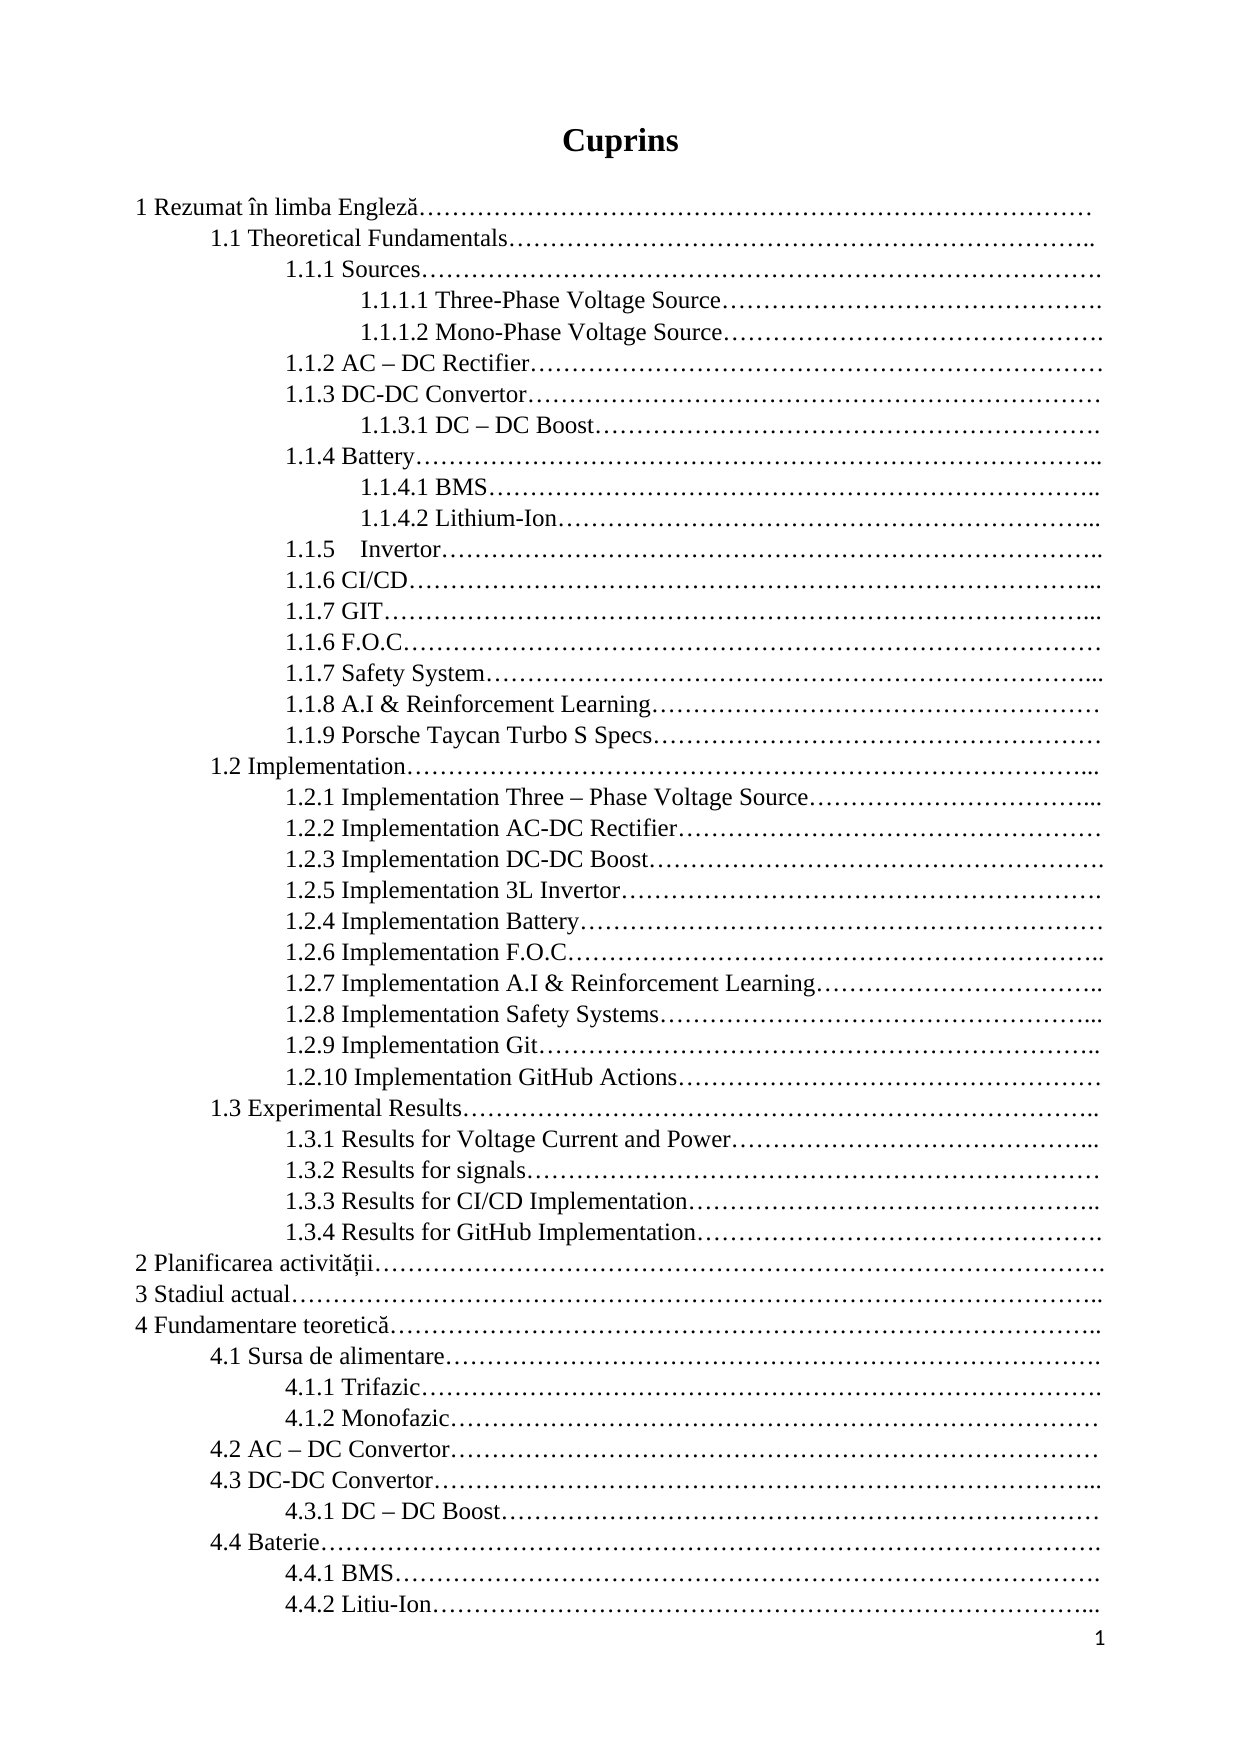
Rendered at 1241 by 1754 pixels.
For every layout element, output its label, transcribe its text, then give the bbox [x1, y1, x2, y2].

text 1.1.7 Safety System………………………………………………………………... [285, 658, 1105, 687]
text 1.1.6 CI/CD………………………………………………………………………... [285, 565, 1105, 594]
text 1.1.7 GIT…………………………………………………………………………... [285, 596, 1105, 625]
text 1.2.6 Implementation F.O.C……………………………………………………….. [285, 937, 1105, 966]
text 4.4 Baterie…………………………………………………………………………………. [210, 1527, 1105, 1556]
text 1.3 Experimental Results………………………………………………………………….. [210, 1093, 1105, 1121]
text 1.1.9 Porsche Taycan Turbo S Specs……………………………………………… [285, 720, 1105, 749]
text 4.1.1 Trifazic………………………………………………………………………. [285, 1372, 1105, 1401]
text 1.3.2 Results for signals…………………………………………………………… [285, 1155, 1105, 1183]
text 1.2.5 Implementation 3L Invertor…………………………………………………. [285, 875, 1105, 904]
text 4 Fundamentare teoretică………………………………………………………………………….. [135, 1310, 1105, 1339]
text 1.2.1 Implementation Three – Phase Voltage Source……………………………... [285, 782, 1105, 811]
text 1.1 Theoretical Fundamentals…………………………………………………………….. [210, 223, 1105, 252]
text 1.1.1.1 Three-Phase Voltage Source………………………………………. [360, 286, 1105, 314]
text 1.1.3.1 DC – DC Boost……………………………………………………. [285, 410, 1105, 438]
text 1.1.4 Battery……………………………………………………………………….. [285, 441, 1105, 469]
text 1.2.10 Implementation GitHub Actions…………………………………………… [285, 1062, 1105, 1090]
text 1.2.3 Implementation DC-DC Boost………………………………………………. [285, 844, 1105, 873]
text 1.1.4.2 Lithium-Ion………………………………………………………... [285, 503, 1105, 532]
text 1.1.8 A.I & Reinforcement Learning……………………………………………… [285, 689, 1105, 718]
text 1.2.8 Implementation Safety Systems……………………………………………... [285, 999, 1105, 1028]
text 1.3.4 Results for GitHub Implementation…………………………………………. [285, 1217, 1105, 1246]
text 1.2.4 Implementation Battery……………………………………………………… [285, 906, 1105, 935]
text 1.1.5 Invertor…………………………………………………………………….. [285, 534, 1105, 563]
text 1.2 Implementation………………………………………………………………………... [210, 751, 1105, 780]
text 4.4.1 BMS…………………………………………………………………………. [285, 1558, 1105, 1587]
text 4.3.1 DC – DC Boost……………………………………………………………… [210, 1496, 1105, 1525]
text 1.1.1 Sources………………………………………………………………………. [285, 254, 1105, 283]
text 1.1.4.1 BMS……………………………………………………………….. [285, 472, 1105, 501]
text 1.1.2 AC – DC Rectifier…………………………………………………………… [285, 348, 1105, 376]
text 1.1.3 DC-DC Convertor…………………………………………………………… [285, 379, 1105, 407]
text 1 Rezumat în limba Engleză……………………………………………………………………… [135, 192, 1105, 221]
text 1.2.7 Implementation A.I & Reinforcement Learning…………………………….. [285, 968, 1105, 997]
text 1.1.6 F.O.C………………………………………………………………………… [285, 627, 1105, 656]
text 3 Stadiul actual…………………………………………………………………………………….. [135, 1279, 1105, 1308]
text 4.2 AC – DC Convertor…………………………………………………………………… [210, 1434, 1105, 1463]
text 1.2.9 Implementation Git………………………………………………………….. [285, 1031, 1105, 1059]
text 4.1 Sursa de alimentare……………………………………………………………………. [210, 1341, 1105, 1370]
text 1.3.3 Results for CI/CD Implementation………………………………………….. [285, 1186, 1105, 1214]
text Cuprins [135, 120, 1105, 158]
text 1.1.1.2 Mono-Phase Voltage Source………………………………………. [360, 317, 1105, 345]
text 1.2.2 Implementation AC-DC Rectifier…………………………………………… [285, 813, 1105, 842]
text 4.4.2 Litiu-Ion……………………………………………………………………... [285, 1589, 1105, 1618]
text 4.3 DC-DC Convertor……………………………………………………………………... [210, 1465, 1105, 1494]
text 4.1.2 Monofazic…………………………………………………………………… [285, 1403, 1105, 1432]
text 2 Planificarea activității……………………………………………………………………………. [135, 1248, 1105, 1277]
text 1.3.1 Results for Voltage Current and Power……………………………………... [285, 1124, 1105, 1152]
